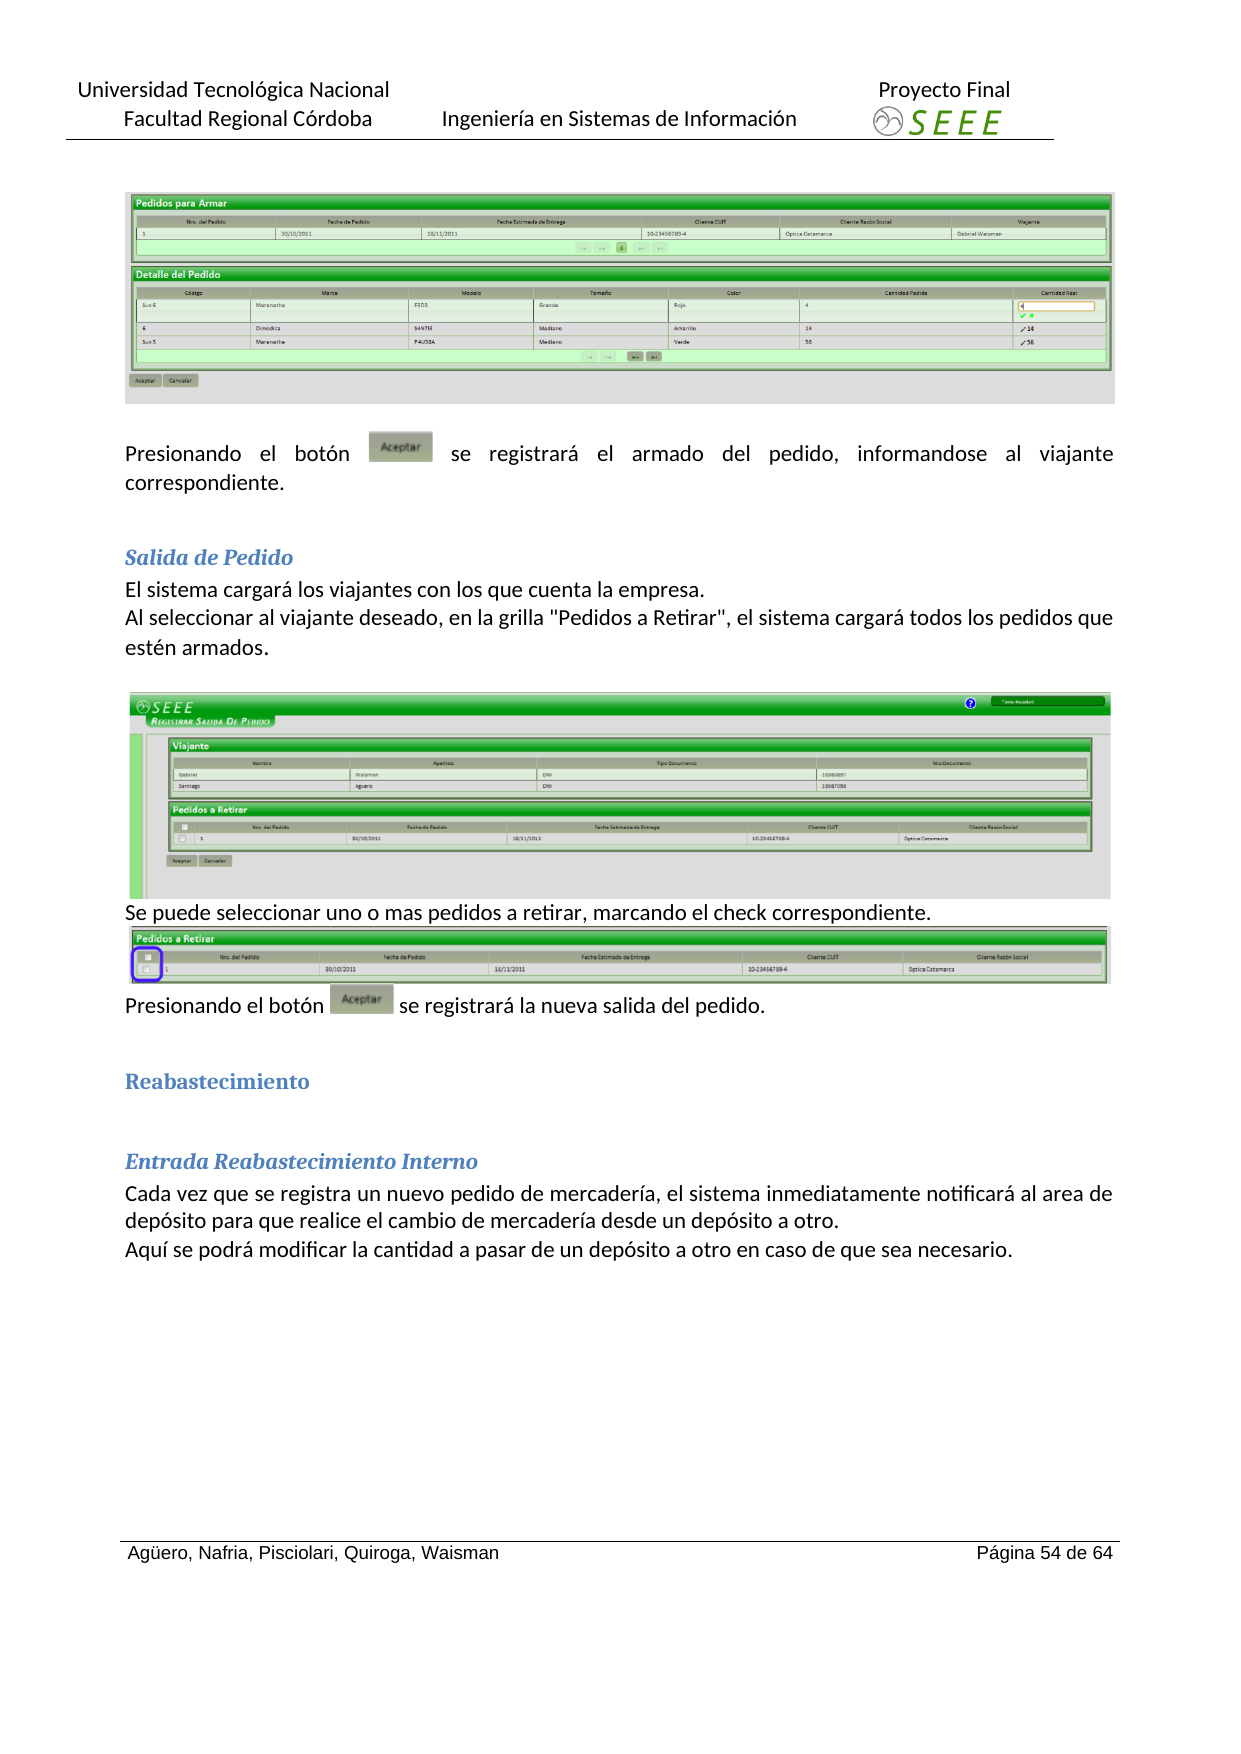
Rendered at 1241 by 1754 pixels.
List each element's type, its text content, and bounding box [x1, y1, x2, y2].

text Al seleccionar al viajante deseado, en la grilla "Pedidos a Retirar", el sistema cargará todos los pedidos que estén armados. [125, 603, 1115, 662]
text Aquí se podrá modificar la cantidad a pasar de un depósito a otro en caso de que sea necesario. [125, 1235, 1115, 1263]
subtitle Reabastecimiento [125, 1069, 1115, 1095]
subtitle Entrada Reabastecimiento Interno [125, 1148, 1115, 1175]
text El sistema cargará los viajantes con los que cuenta la empresa. [125, 575, 1115, 603]
picture [129, 692, 1111, 899]
text Presionando el botón se registrará el armado del pedido, informandose al viajante correspondiente. [125, 432, 1115, 496]
subtitle Salida de Pedido [125, 545, 1115, 571]
text Presionando el botón se registrará la nueva salida del pedido. [125, 984, 1115, 1020]
picture [128, 926, 1112, 1014]
text Cada vez que se registra un nuevo pedido de mercadería, el sistema inmediatamente notificará al area de depósito para que realice el cambio de mercadería desde un depósito a otro. [125, 1179, 1115, 1235]
text Se puede seleccionar uno o mas pedidos a retirar, marcando el check correspondiente. [125, 898, 1115, 926]
picture [873, 103, 1004, 139]
picture [125, 192, 1115, 404]
picture [368, 431, 433, 462]
